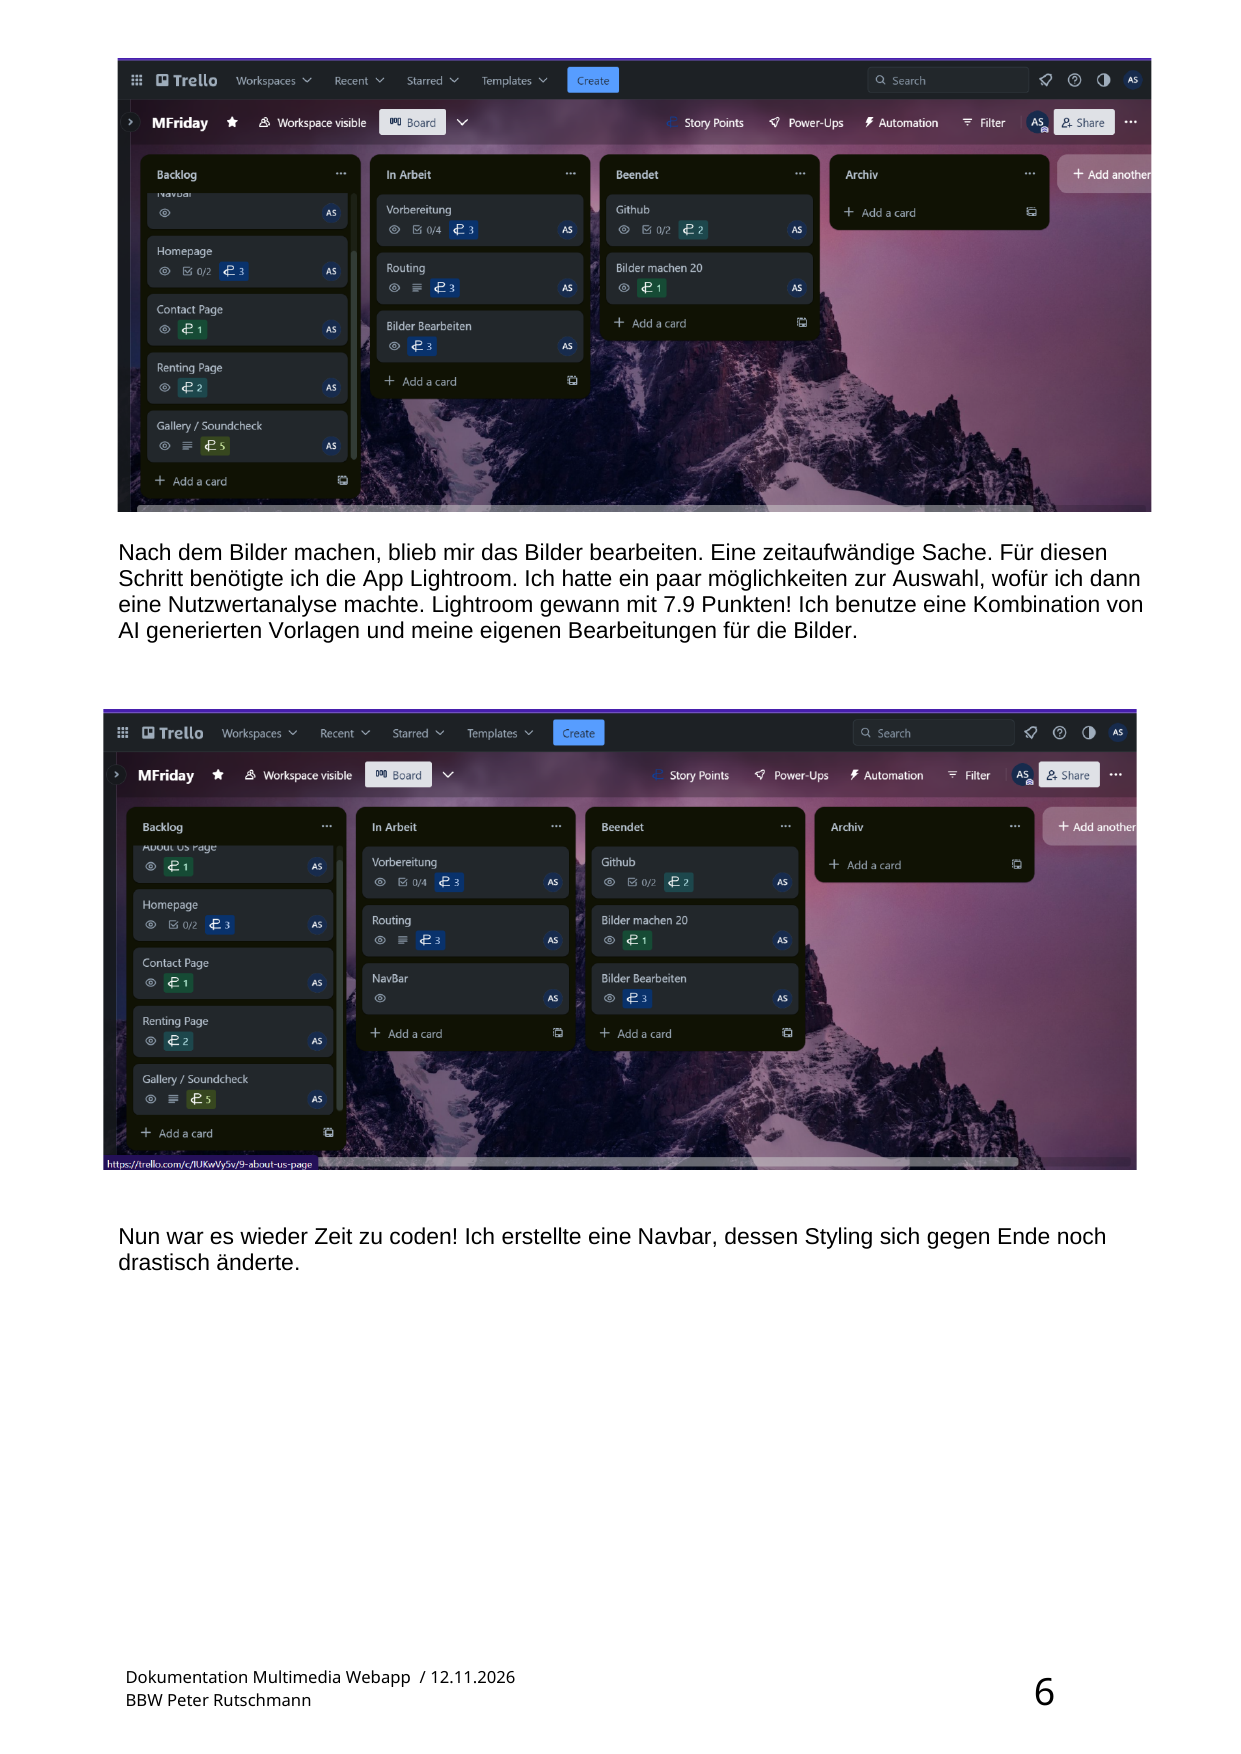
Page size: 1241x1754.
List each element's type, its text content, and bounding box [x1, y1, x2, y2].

text Nach dem Bilder machen, blieb mir das Bilder bearbeiten. Eine zeitaufwändige Sache. Für diesen Schritt benötigte ich die App Lightroom. Ich hatte ein paar möglichkeiten zur Auswahl, wofür ich dann eine Nutzwertanalyse machte. Lightroom gewann mit 7.9 Punkten! Ich benutze eine Kombination von AI generierten Vorlagen und meine eigenen Bearbeitungen für die Bilder. [118, 538, 1152, 644]
picture [117, 58, 1152, 512]
text Nun war es wieder Zeit zu coden! Ich erstellte eine Navbar, dessen Styling sich gegen Ende noch drastisch änderte. [118, 1223, 1152, 1275]
picture [103, 709, 1137, 1170]
